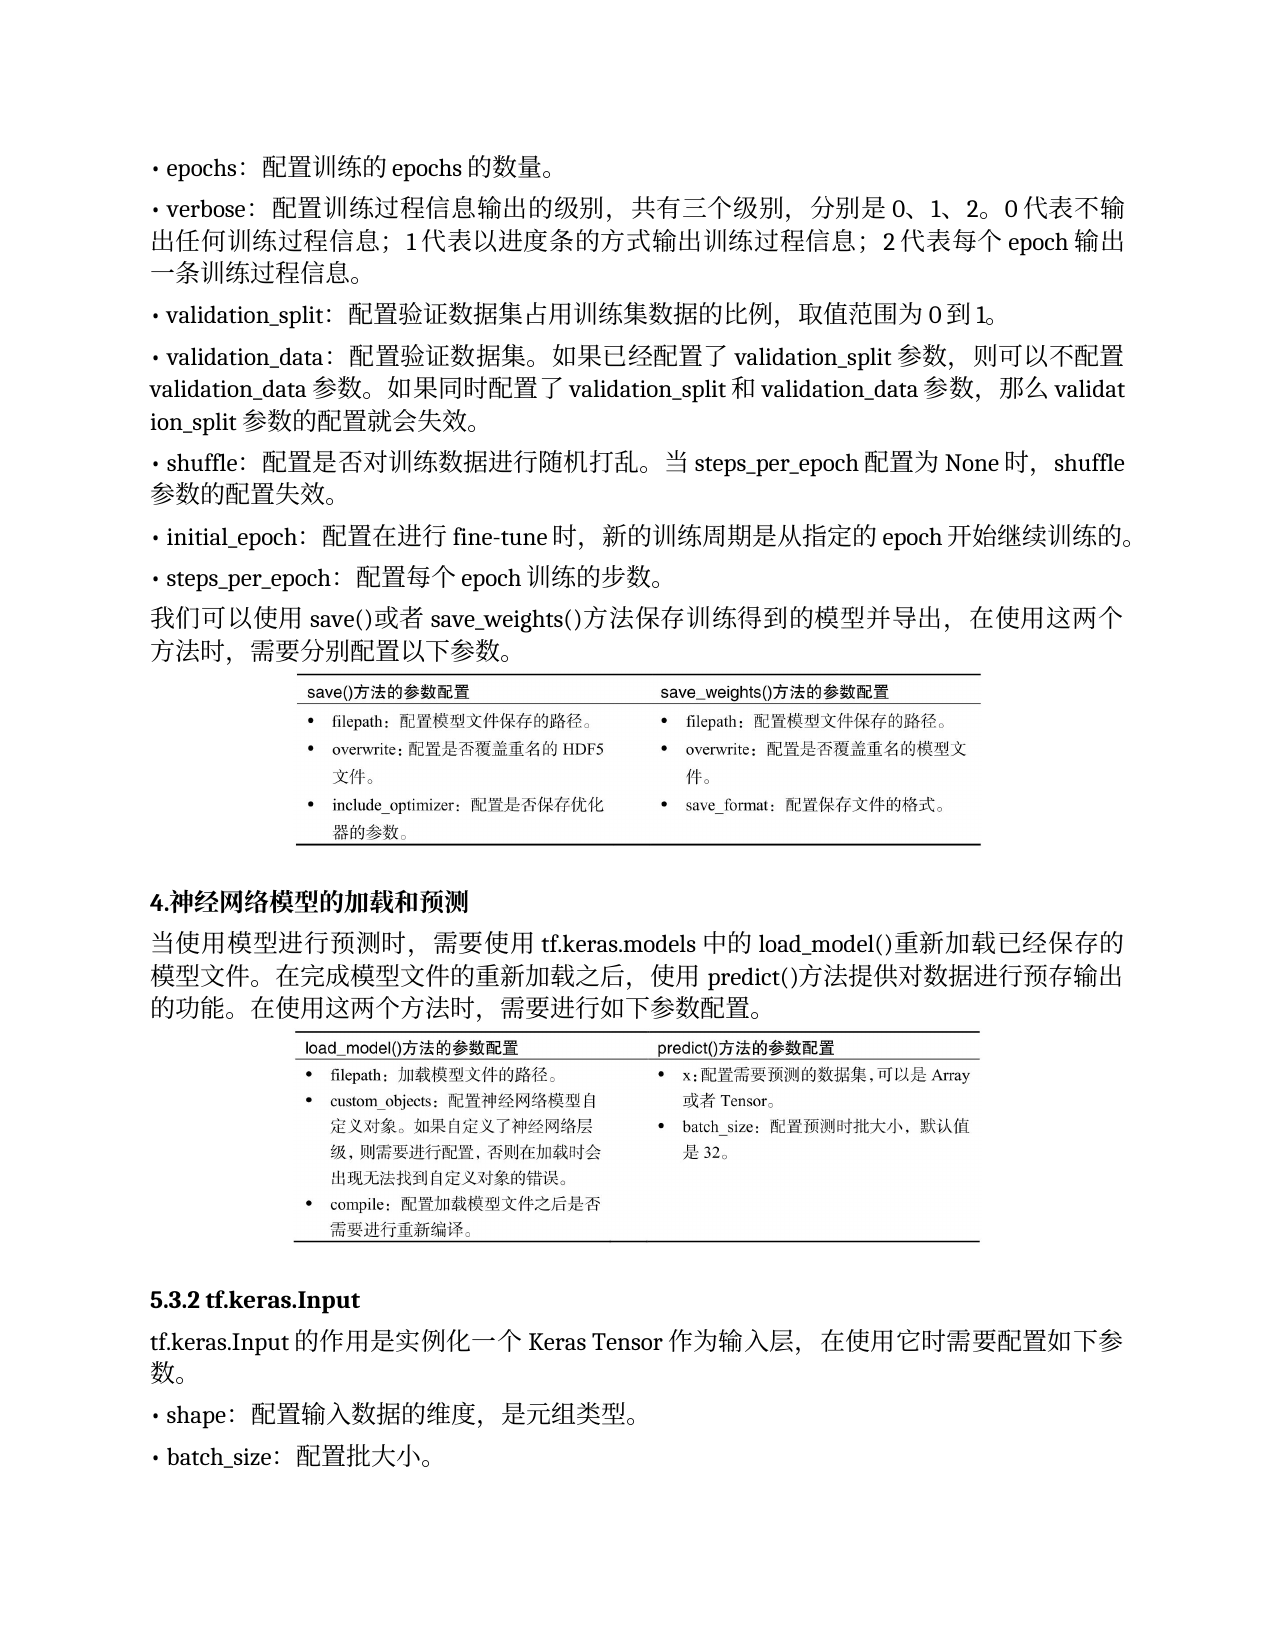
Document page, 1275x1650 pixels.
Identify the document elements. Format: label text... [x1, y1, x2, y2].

text • validation_split：配置验证数据集占用训练集数据的比例，取值范围为0到1。 [150, 297, 1125, 330]
text • steps_per_epoch：配置每个epoch训练的步数。 [150, 560, 1125, 592]
text • epochs：配置训练的epochs的数量。 [150, 150, 1125, 182]
text 当使用模型进行预测时，需要使用tf.keras.models中的load_model()重新加载已经保存的模型文件。在完成模型文件的重新加载之后，使用predict()方法提供对数据进行预存输出的功能。在使用这两个方法时，需要进行如下参数配置。 [150, 926, 1125, 1024]
subtitle 5.3.2 tf.keras.Input [150, 1282, 1125, 1315]
picture [292, 1028, 983, 1245]
text • shape：配置输入数据的维度，是元组类型。 [150, 1397, 1125, 1430]
text 我们可以使用save()或者save_weights()方法保存训练得到的模型并导出，在使用这两个方法时，需要分别配置以下参数。 [150, 601, 1125, 666]
text • batch_size：配置批大小。 [150, 1439, 1125, 1471]
text • validation_data：配置验证数据集。如果已经配置了validation_split参数，则可以不配置validation_data参数。如果同时配置了validation_split和validation_data参数，那么validation_split参数的配置就会失效。 [150, 339, 1125, 436]
text • initial_epoch：配置在进行fine-tune时，新的训练周期是从指定的epoch开始继续训练的。 [150, 519, 1125, 551]
picture [292, 670, 983, 848]
text • shuffle：配置是否对训练数据进行随机打乱。当steps_per_epoch配置为None时，shuffle参数的配置失效。 [150, 445, 1125, 510]
text tf.keras.Input的作用是实例化一个Keras Tensor作为输入层，在使用它时需要配置如下参数。 [150, 1324, 1125, 1389]
text • verbose：配置训练过程信息输出的级别，共有三个级别，分别是0、1、2。0代表不输出任何训练过程信息；1代表以进度条的方式输出训练过程信息；2代表每个epoch输出一条训练过程信息。 [150, 191, 1125, 289]
text 4.神经网络模型的加载和预测 [150, 885, 1125, 918]
